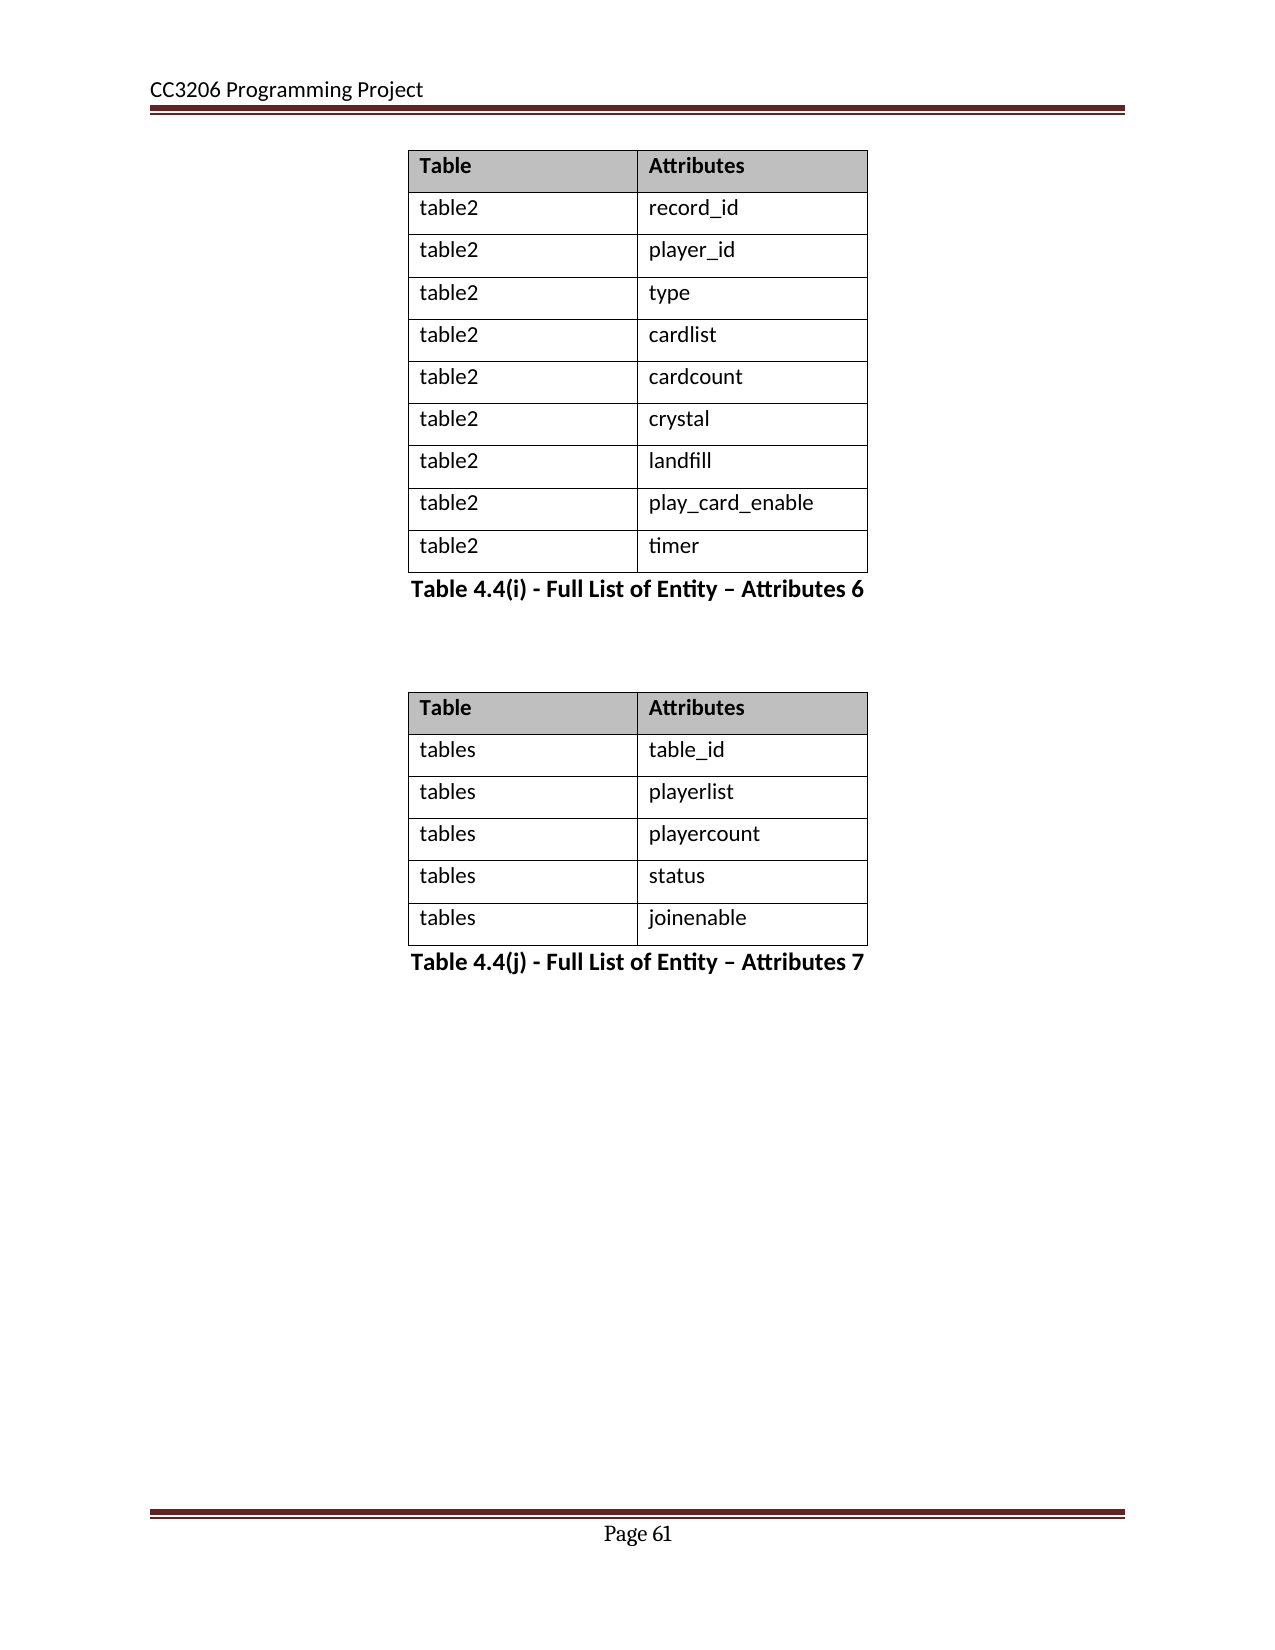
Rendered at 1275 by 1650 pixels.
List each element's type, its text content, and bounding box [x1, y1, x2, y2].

table_cell joinenable [638, 904, 867, 945]
table_cell table2 [409, 362, 637, 403]
text Table 4.4(i) - Full List of Entity – Attributes 6 [150, 573, 1125, 603]
table_cell tables [409, 861, 637, 902]
table_cell timer [638, 531, 867, 572]
table_cell table_id [638, 735, 867, 776]
table_cell playerlist [638, 777, 867, 818]
table_cell cardlist [638, 320, 867, 361]
table_header Attributes [638, 693, 867, 734]
table_cell crystal [638, 404, 867, 445]
table_cell table2 [409, 489, 637, 530]
text Table 4.4(j) - Full List of Entity – Attributes 7 [150, 946, 1125, 976]
table_cell landfill [638, 446, 867, 487]
table_cell table2 [409, 531, 637, 572]
table_cell table2 [409, 235, 637, 277]
table_cell play_card_enable [638, 489, 867, 530]
table_header Attributes [638, 151, 867, 192]
table_cell table2 [409, 320, 637, 361]
table_cell table2 [409, 446, 637, 487]
table_header Table [409, 151, 637, 192]
table_cell table2 [409, 278, 637, 319]
table_cell tables [409, 904, 637, 945]
table_cell tables [409, 819, 637, 860]
table_header Table [409, 693, 637, 734]
table_cell playercount [638, 819, 867, 860]
table_cell status [638, 861, 867, 902]
table_cell table2 [409, 404, 637, 445]
table_cell type [638, 278, 867, 319]
table_cell table2 [409, 193, 637, 234]
table_cell cardcount [638, 362, 867, 403]
table_cell tables [409, 777, 637, 818]
table_cell tables [409, 735, 637, 776]
table_cell record_id [638, 193, 867, 234]
table_cell player_id [638, 235, 867, 277]
